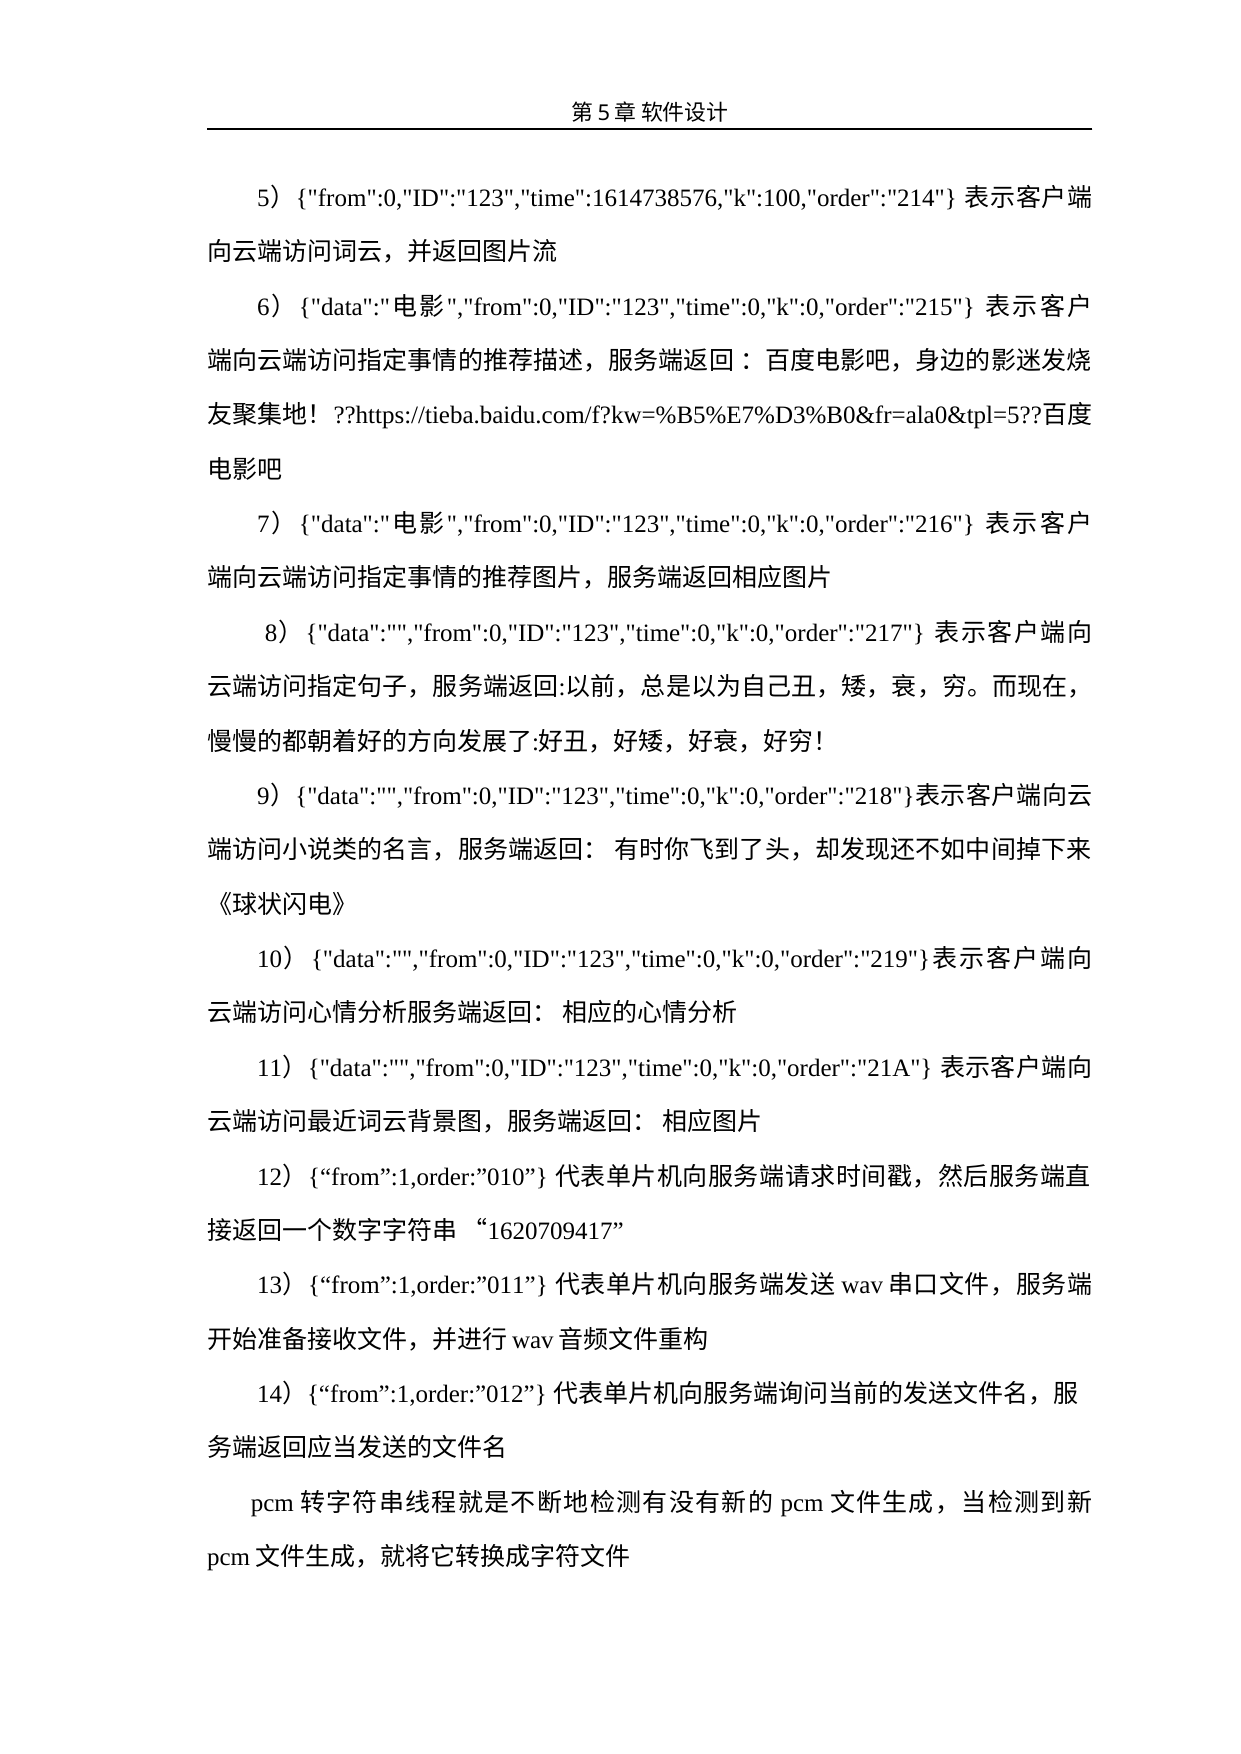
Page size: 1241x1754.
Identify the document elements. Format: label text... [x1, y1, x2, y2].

text 12）{“from”:1,order:”010”} 代表单片机向服务端请求时间戳，然后服务端直接返回一个数字字符串 “1620709417” [207, 1156, 1092, 1247]
text 6）{"data":"电影","from":0,"ID":"123","time":0,"k":0,"order":"215"} 表示客户端向云端访问指定事情的推荐描述，服务端返回 ：百度电影吧，身边的影迷发烧友聚集地！??https://tieba.baidu.com/f?kw=%B5%E7%D3%B0&fr=ala0&tpl=5??百度电影吧 [207, 286, 1092, 485]
text 9）{"data":"","from":0,"ID":"123","time":0,"k":0,"order":"218"}表示客户端向云端访问小说类的名言，服务端返回： 有时你飞到了头，却发现还不如中间掉下来《球状闪电》 [207, 775, 1092, 920]
text 13）{“from”:1,order:”011”} 代表单片机向服务端发送wav串口文件，服务端开始准备接收文件，并进行wav音频文件重构 [207, 1265, 1092, 1355]
text 5）{"from":0,"ID":"123","time":1614738576,"k":100,"order":"214"} 表示客户端向云端访问词云，并返回图片流 [207, 177, 1092, 268]
text 11）{"data":"","from":0,"ID":"123","time":0,"k":0,"order":"21A"} 表示客户端向云端访问最近词云背景图，服务端返回： 相应图片 [207, 1047, 1092, 1138]
text 7）{"data":"电影","from":0,"ID":"123","time":0,"k":0,"order":"216"} 表示客户端向云端访问指定事情的推荐图片，服务端返回相应图片 [207, 503, 1092, 594]
text 10）{"data":"","from":0,"ID":"123","time":0,"k":0,"order":"219"}表示客户端向云端访问心情分析服务端返回： 相应的心情分析 [207, 938, 1092, 1029]
text 8）{"data":"","from":0,"ID":"123","time":0,"k":0,"order":"217"} 表示客户端向云端访问指定句子，服务端返回:以前，总是以为自己丑，矮，衰，穷。而现在，慢慢的都朝着好的方向发展了:好丑，好矮，好衰，好穷！ [207, 612, 1092, 757]
text pcm转字符串线程就是不断地检测有没有新的pcm文件生成，当检测到新pcm文件生成，就将它转换成字符文件 [207, 1482, 1092, 1573]
text 14）{“from”:1,order:”012”} 代表单片机向服务端询问当前的发送文件名，服务端返回应当发送的文件名 [207, 1373, 1092, 1464]
